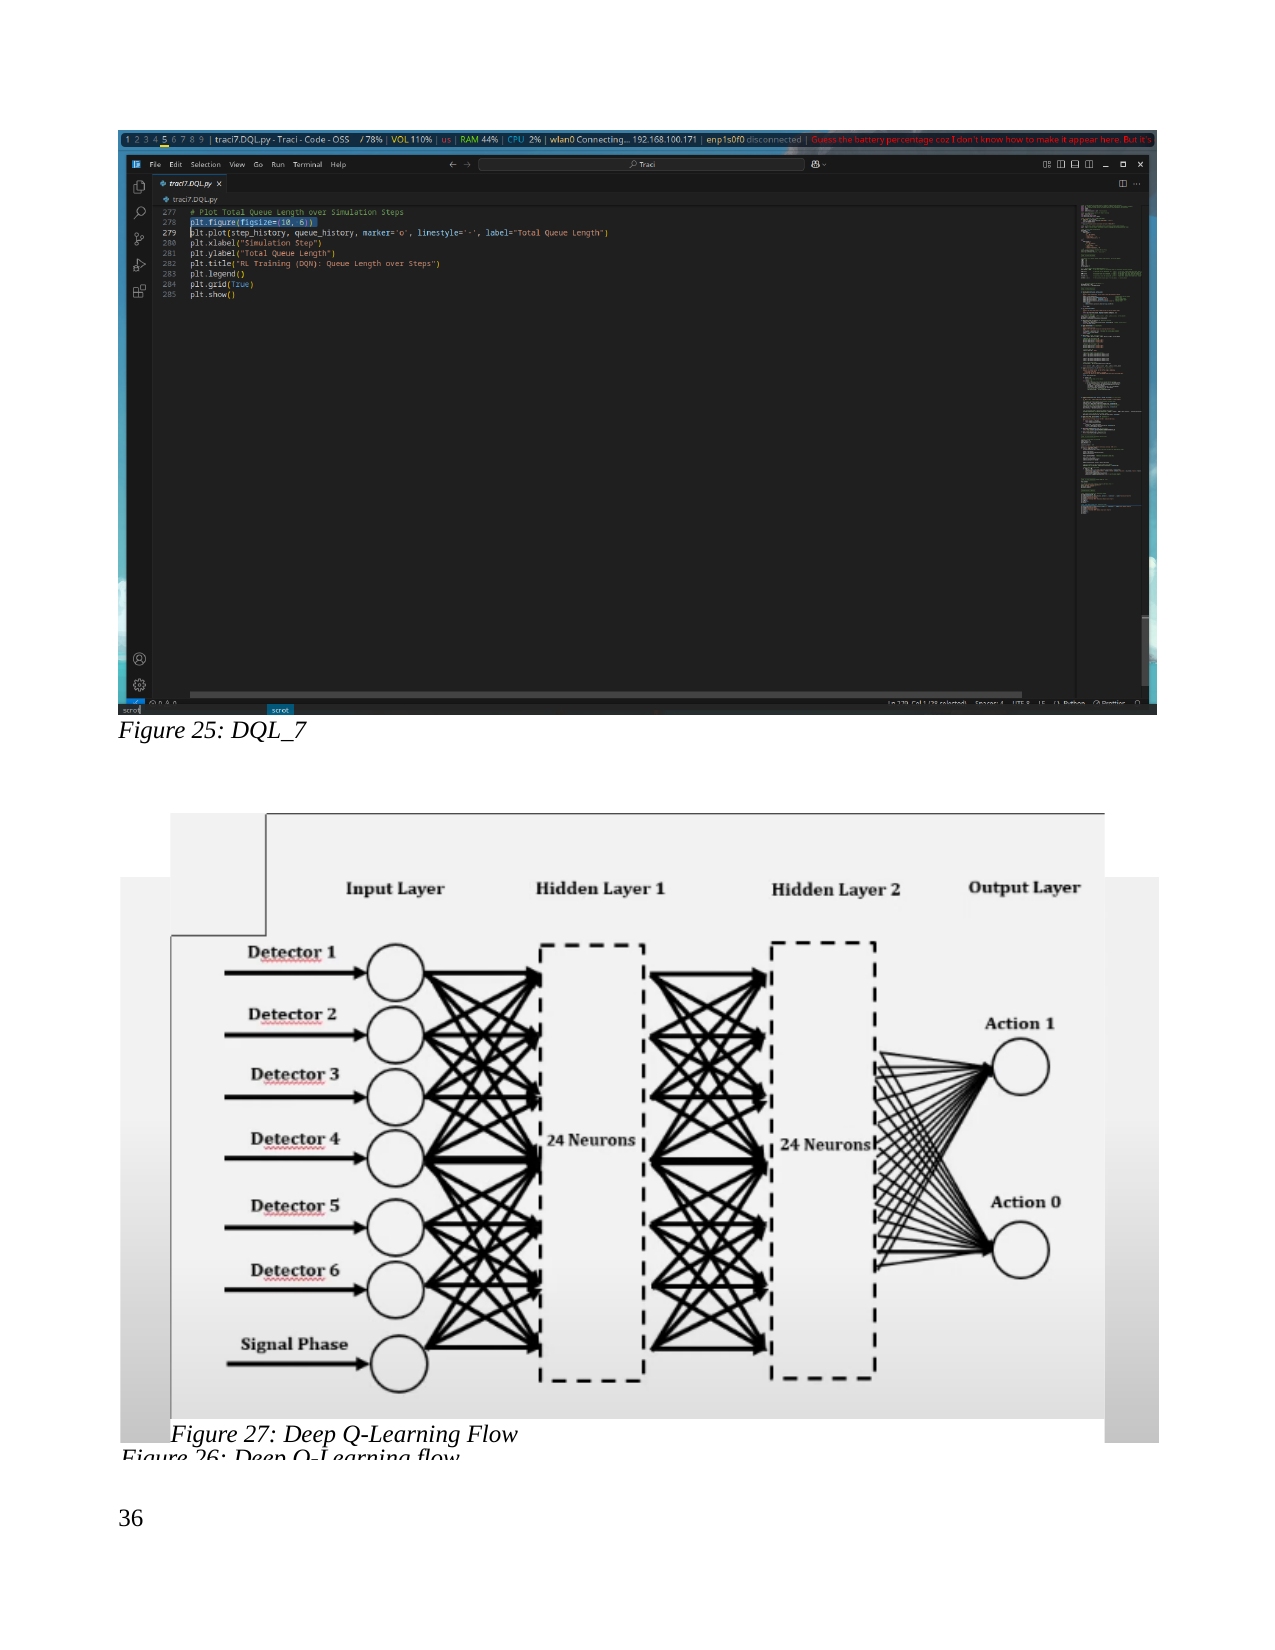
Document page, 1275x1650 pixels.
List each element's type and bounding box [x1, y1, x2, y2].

picture [118, 130, 1157, 715]
picture [120, 813, 1159, 1443]
